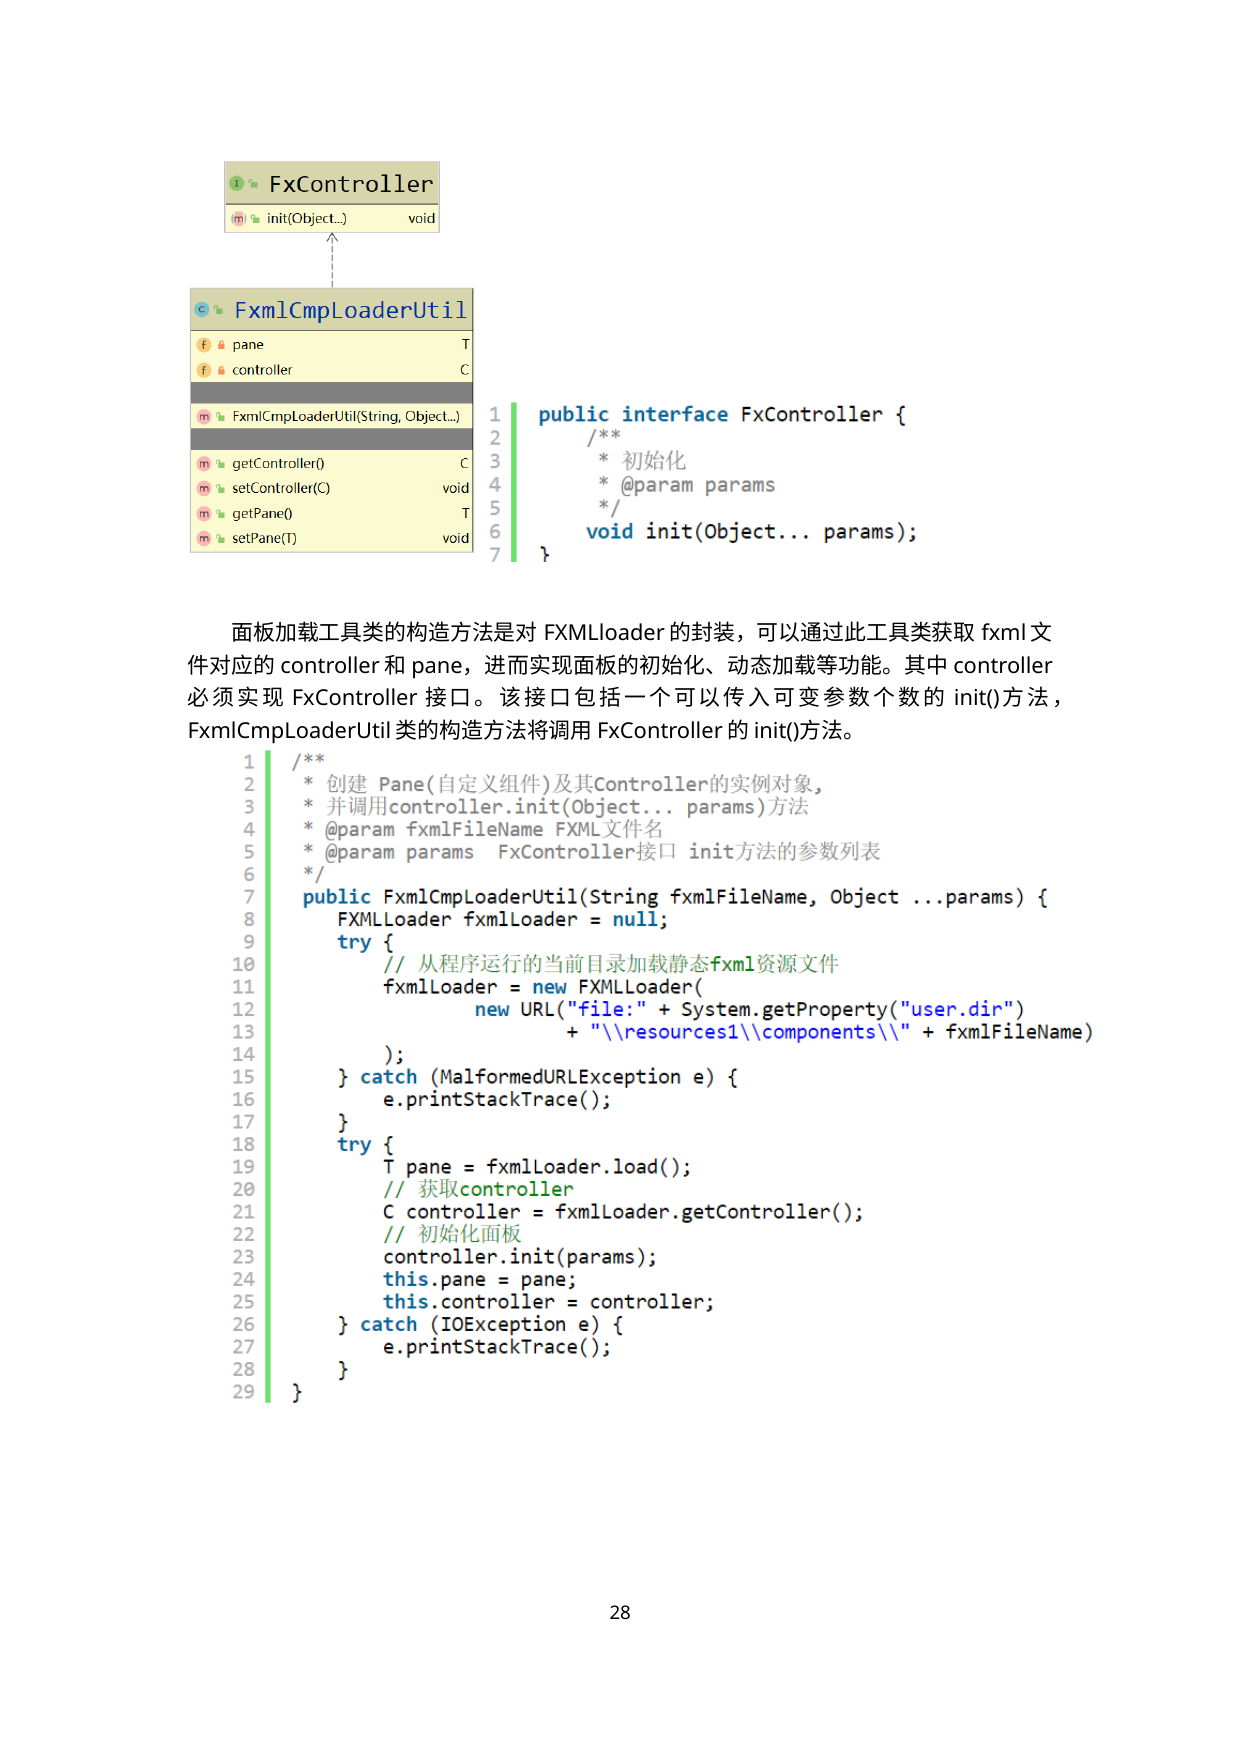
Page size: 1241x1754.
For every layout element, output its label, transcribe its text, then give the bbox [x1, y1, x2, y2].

picture [231, 744, 1097, 1406]
text 面板加载工具类的构造方法是对FXMLloader的封装，可以通过此工具类获取fxml文件对应的controller和pane，进而实现面板的初始化、动态加载等功能。其中controller必须实现FxController接口。该接口包括一个可以传入可变参数个数的init()方法，FxmlCmpLoaderUtil类的构造方法将调用FxController的init()方法。 [187, 615, 1053, 745]
picture [187, 159, 929, 562]
